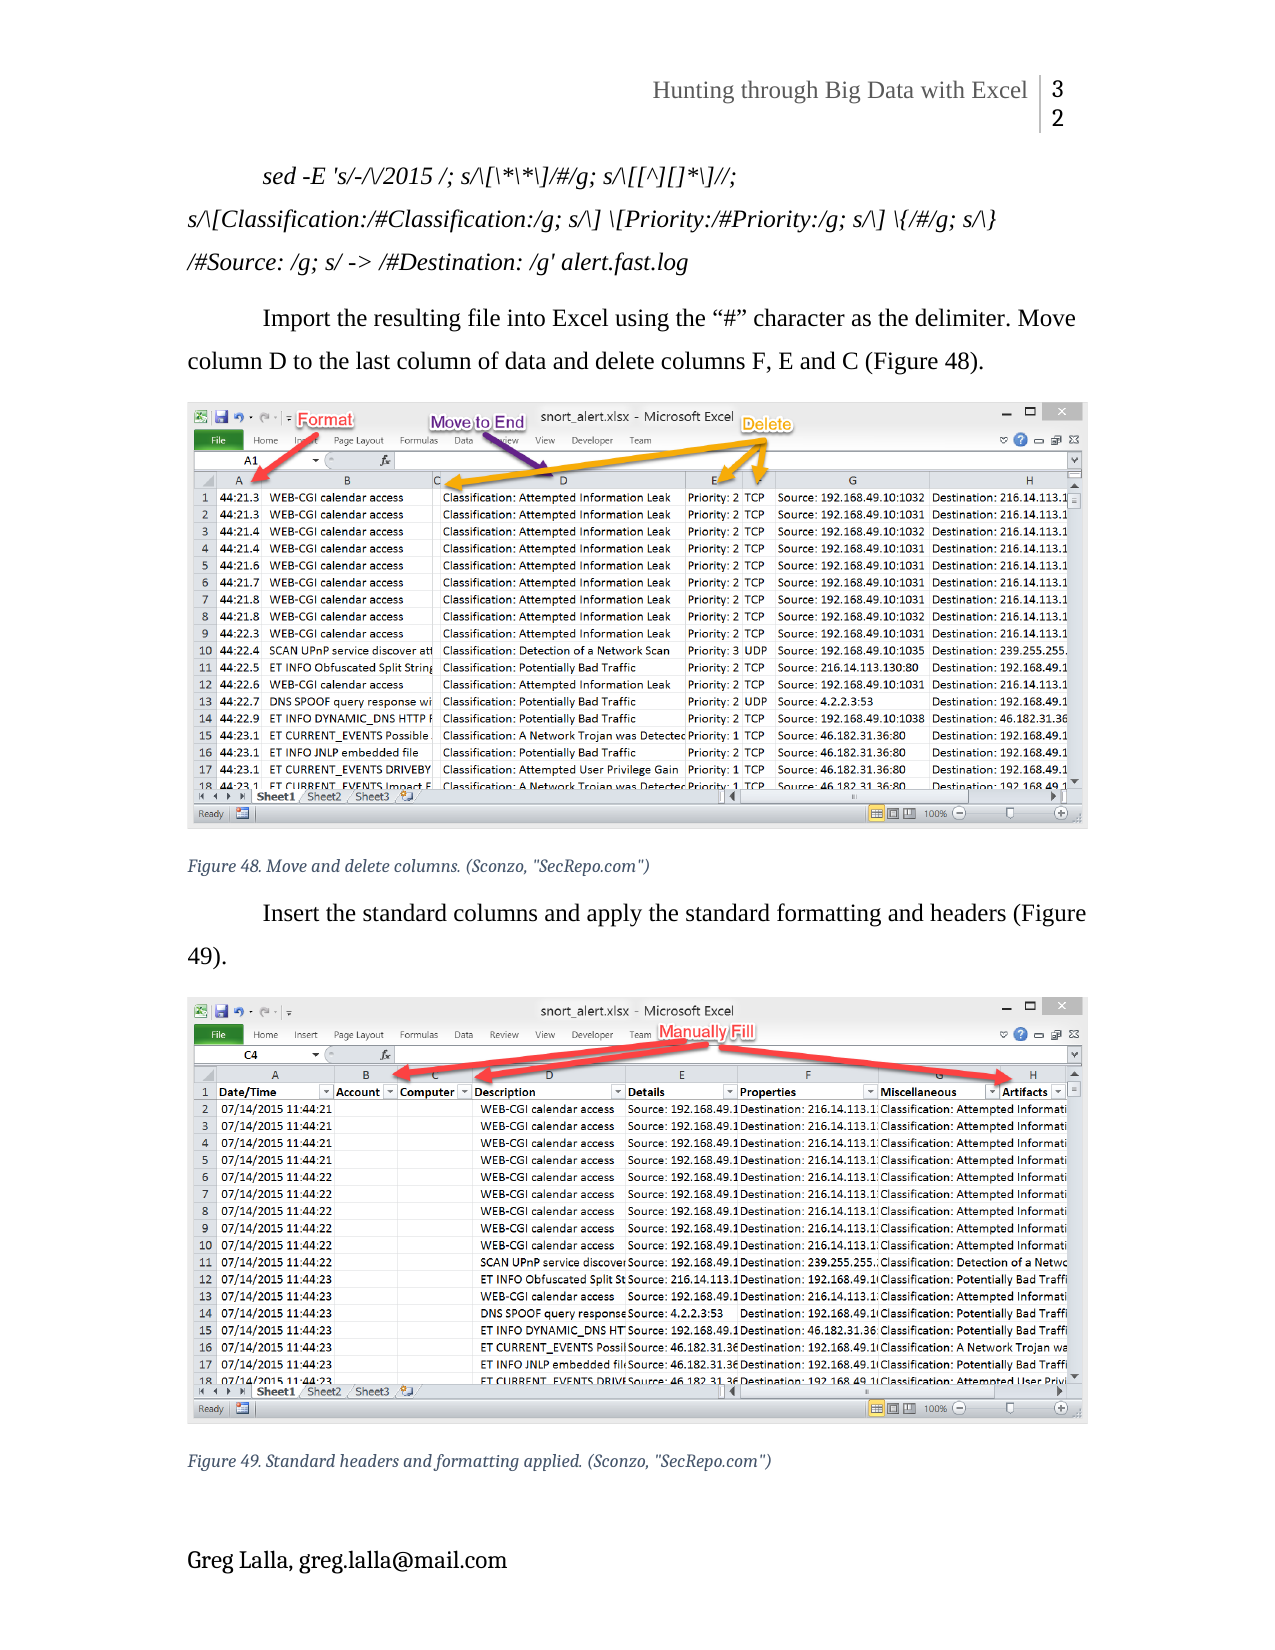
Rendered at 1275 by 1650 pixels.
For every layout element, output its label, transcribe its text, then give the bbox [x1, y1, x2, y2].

text Figure 49. Standard headers and formatting applied. (Sconzo, "SecRepo.com") [187, 1451, 1087, 1472]
picture [187, 997, 1088, 1424]
picture [187, 401, 1088, 829]
text Figure 48. Move and delete columns. (Sconzo, "SecRepo.com") [187, 856, 1087, 877]
text Insert the standard columns and apply the standard formatting and headers (Figure 49). [187, 898, 1087, 970]
text sed -E 's/-/\/2015 /; s/\[\*\*\]/#/g; s/\[[^][]*\]//; s/\[Classification:/#Classification:/g; s/\] \[Priority:/#Priority:/g; s/\] \{/#/g; s/\} /#Source: /g; s/ -> /#Destination: /g' alert.fast.log [187, 161, 1087, 276]
text Import the resulting file into Excel using the “#” character as the delimiter. Move column D to the last column of data and delete columns F, E and C (Figure 48). [187, 303, 1087, 375]
